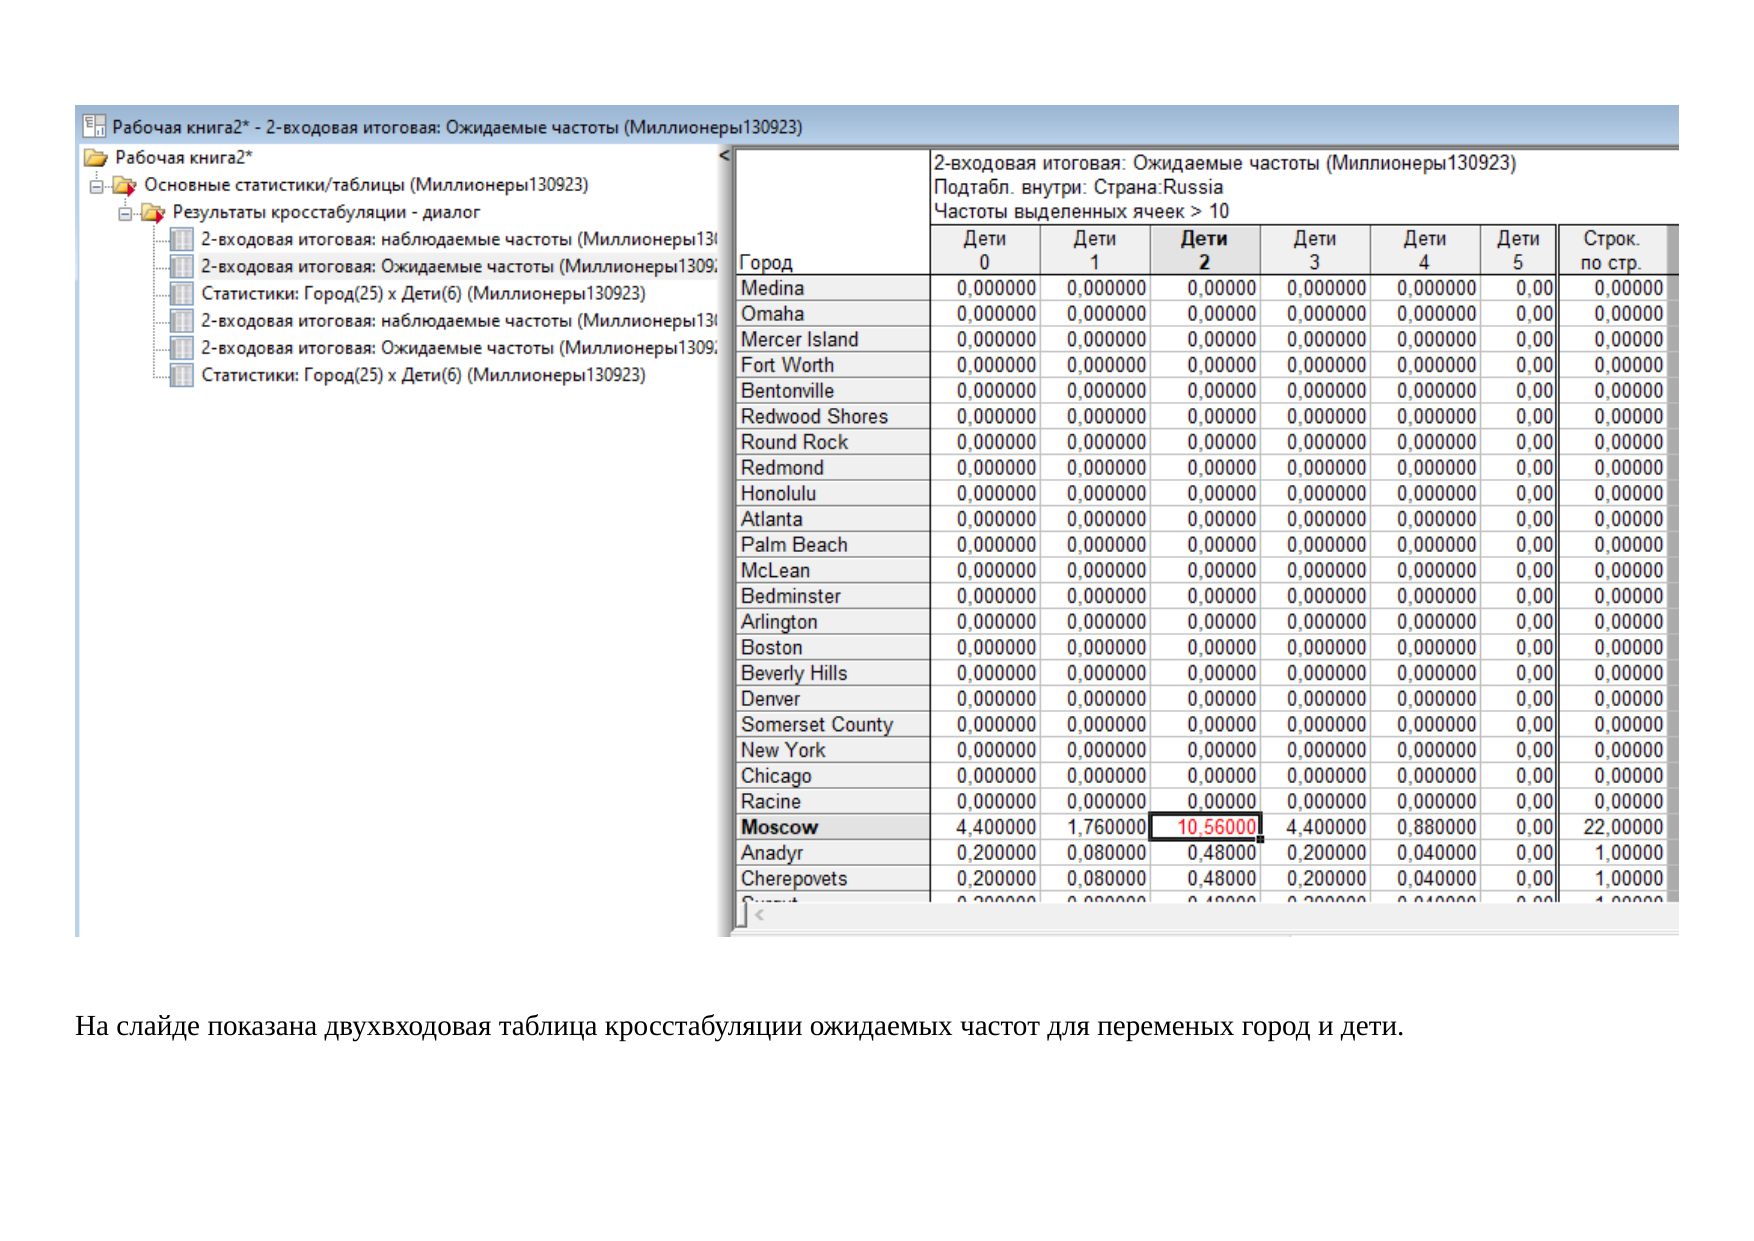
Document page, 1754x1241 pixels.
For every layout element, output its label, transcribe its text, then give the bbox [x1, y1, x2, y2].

text На слайде показана двухвходовая таблица кросстабуляции ожидаемых частот для переменых город и дети. [75, 1008, 1679, 1042]
picture [75, 105, 1679, 937]
